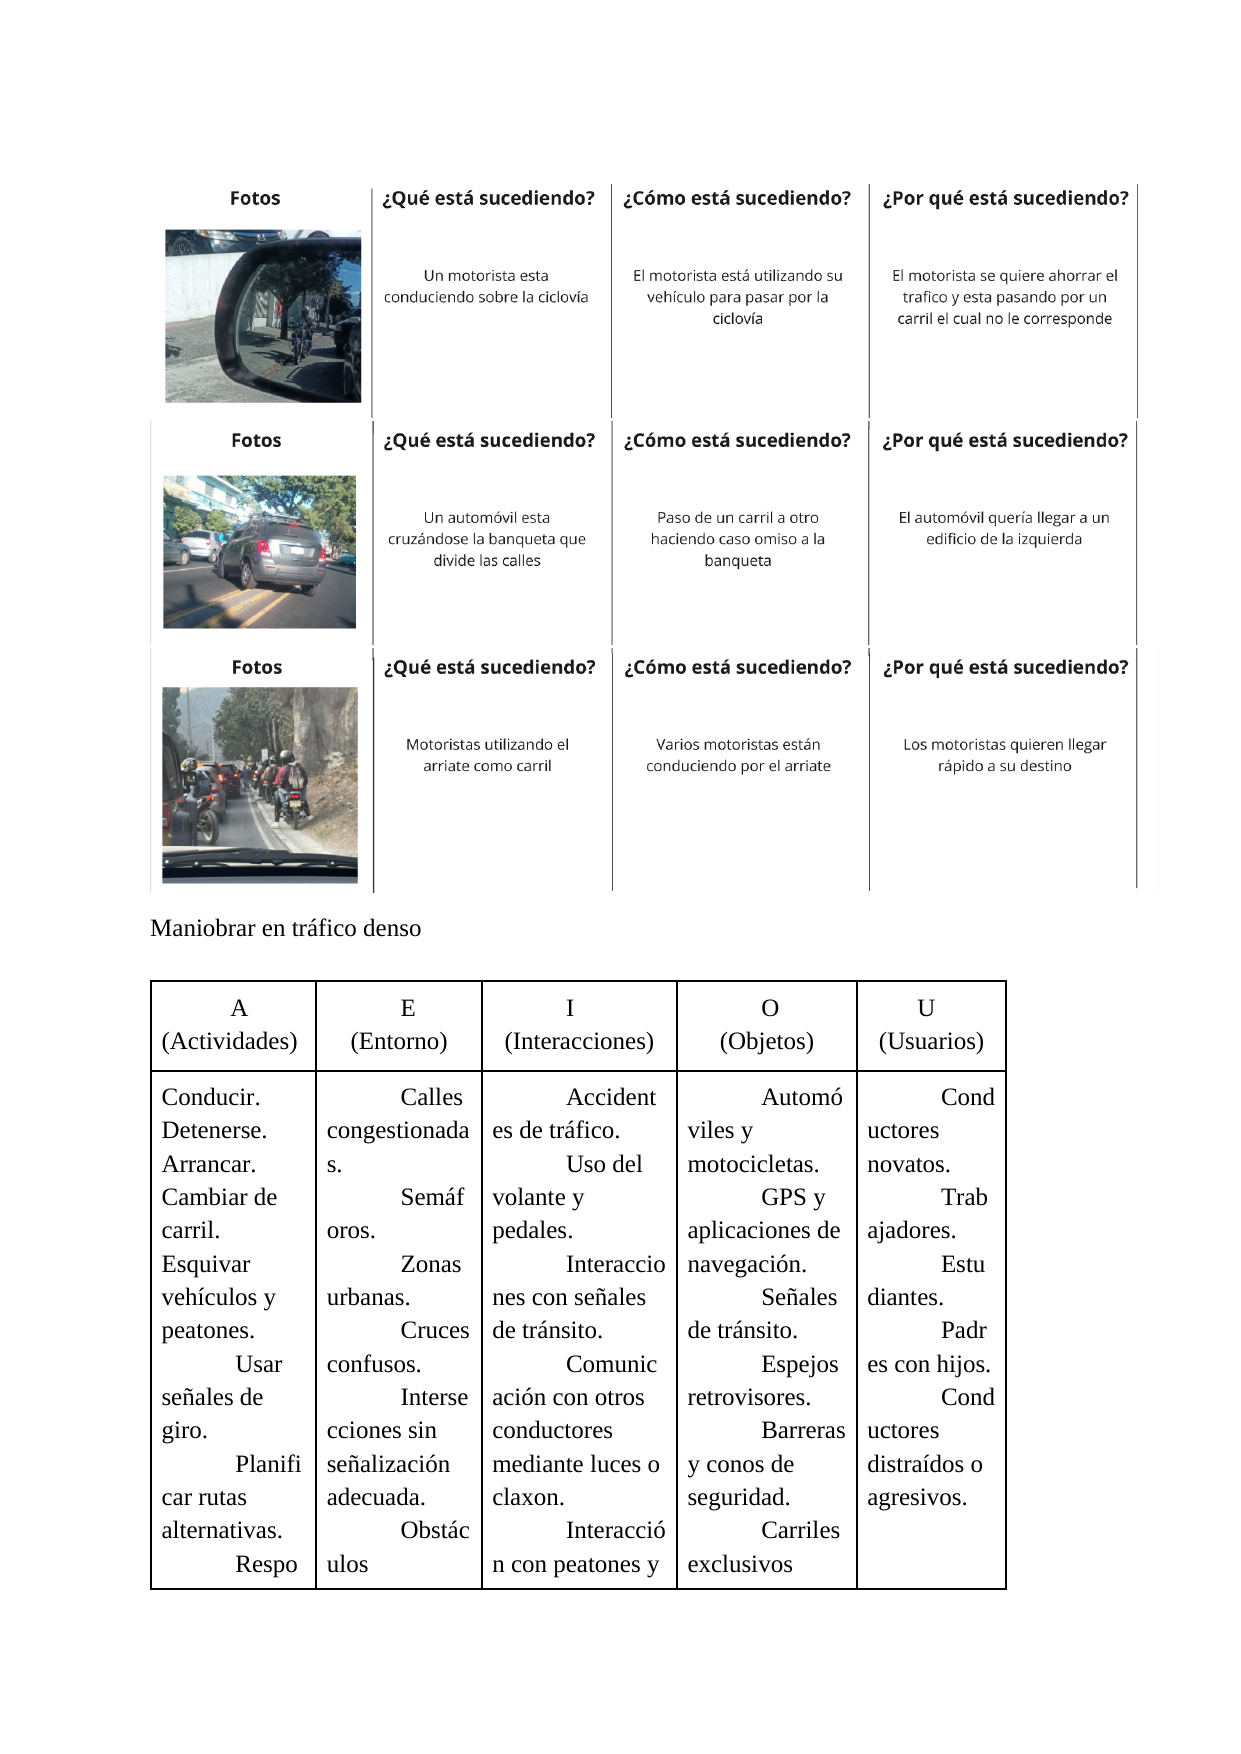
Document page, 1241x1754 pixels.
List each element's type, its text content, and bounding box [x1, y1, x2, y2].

table_header U (Usuarios) [858, 982, 1005, 1070]
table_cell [317, 1072, 481, 1588]
text Maniobrar en tráfico denso [150, 913, 1090, 942]
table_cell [152, 1072, 315, 1588]
table_header A (Actividades) [152, 982, 315, 1070]
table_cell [858, 1072, 1005, 1588]
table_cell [483, 1072, 676, 1588]
table_header O (Objetos) [678, 982, 856, 1070]
table_header I (Interacciones) [483, 982, 676, 1070]
table_header E (Entorno) [317, 982, 481, 1070]
picture [150, 421, 1156, 645]
picture [150, 175, 1154, 418]
picture [150, 648, 1159, 893]
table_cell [678, 1072, 856, 1588]
